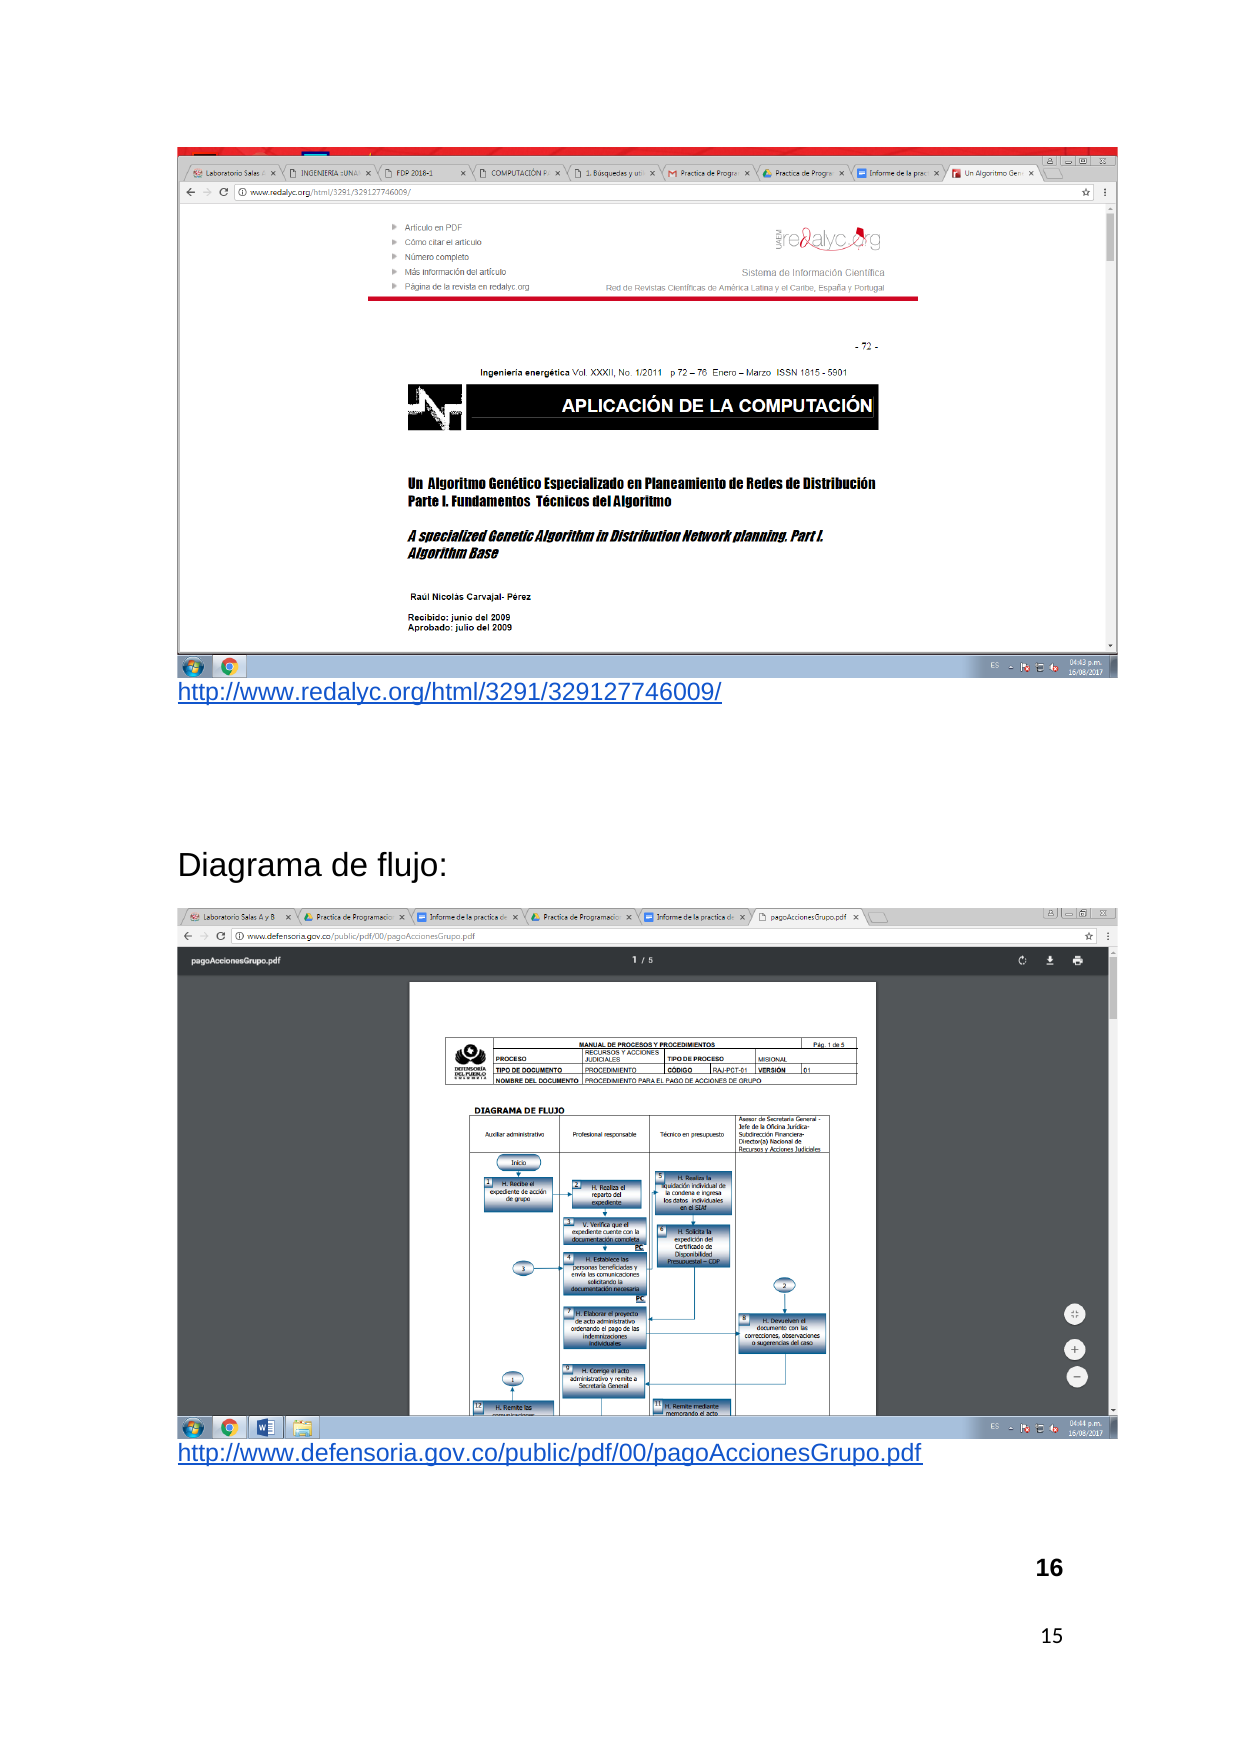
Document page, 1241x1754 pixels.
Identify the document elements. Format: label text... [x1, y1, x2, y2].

text http://www.redalyc.org/html/3291/329127746009/ [177, 678, 1063, 706]
text 16 [177, 1553, 1063, 1582]
text http://www.defensoria.gov.co/public/pdf/00/pagoAccionesGrupo.pdf [177, 1439, 1063, 1467]
picture [177, 908, 1118, 1439]
picture [177, 147, 1118, 678]
text Diagrama de flujo: [177, 845, 1063, 884]
